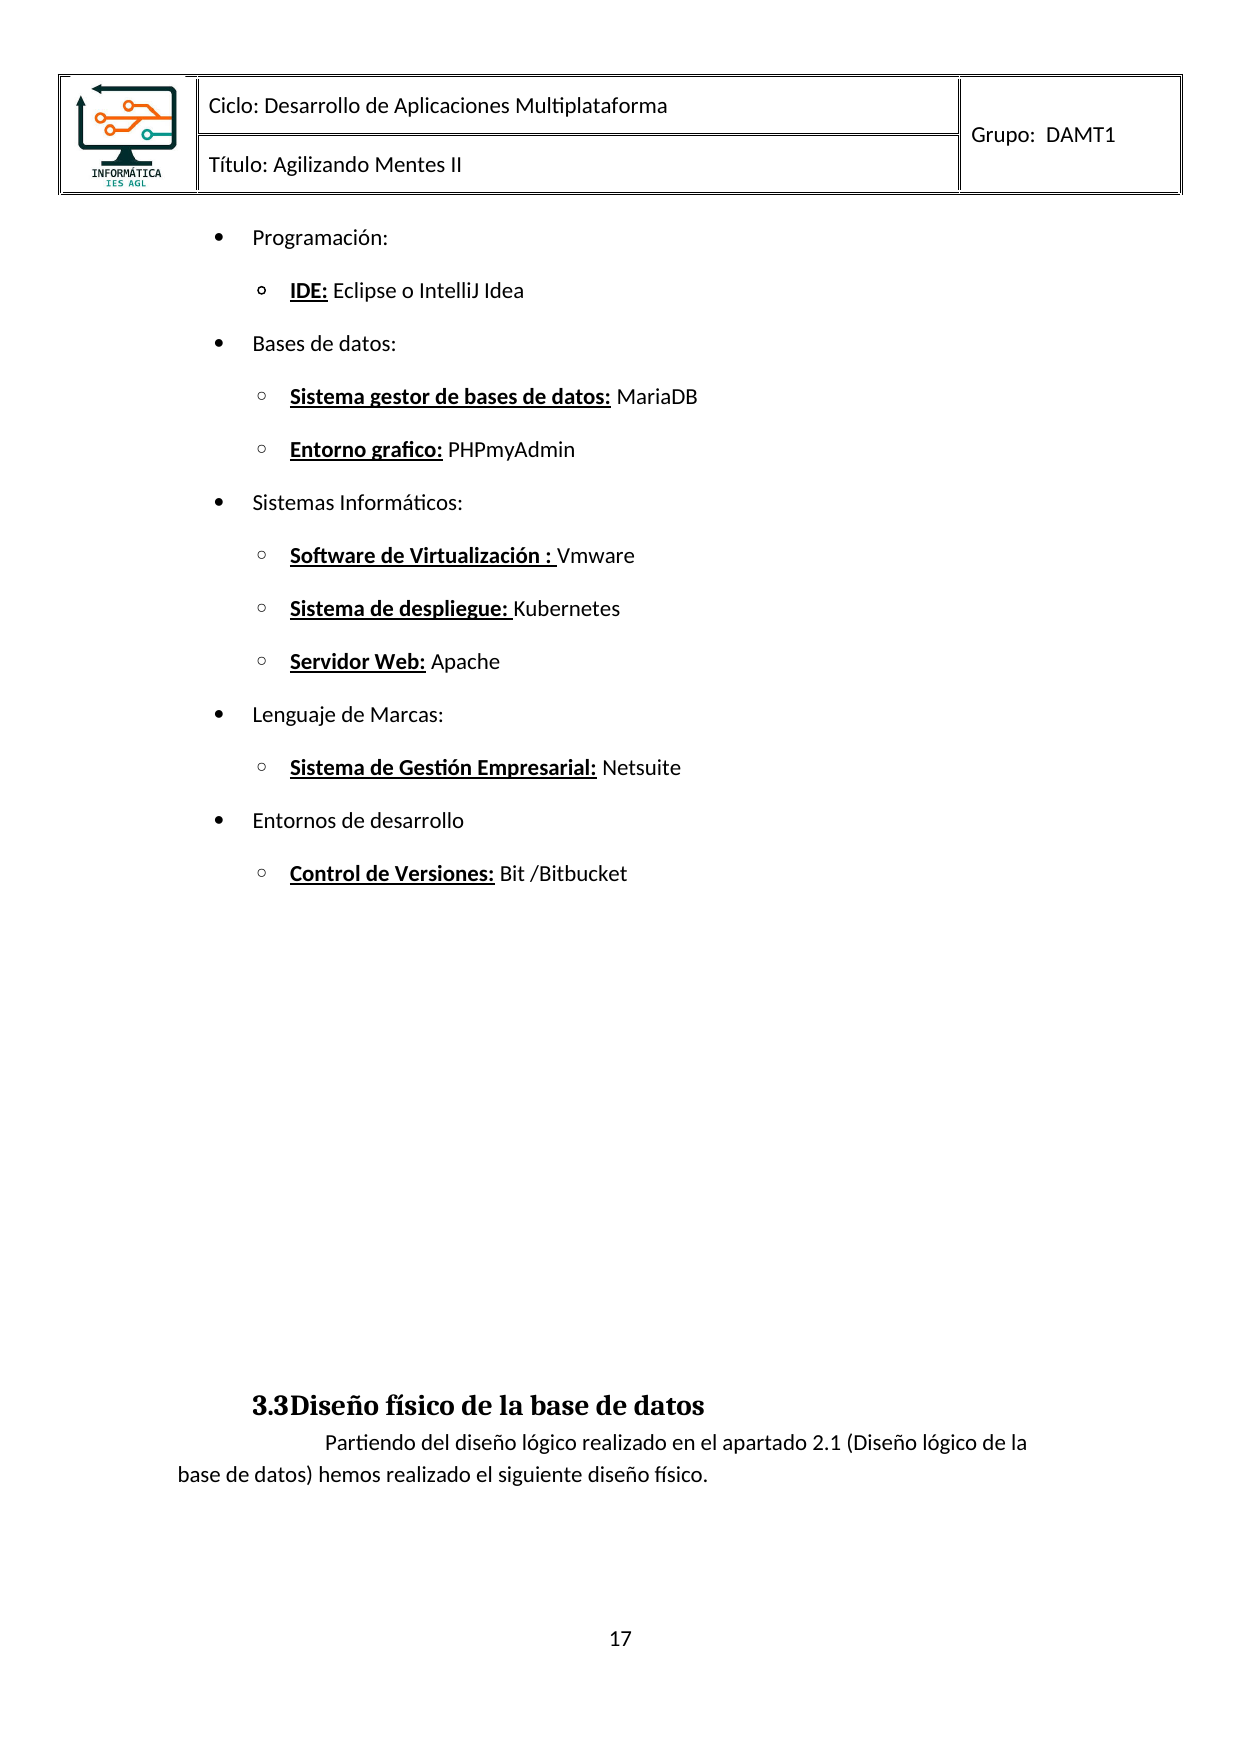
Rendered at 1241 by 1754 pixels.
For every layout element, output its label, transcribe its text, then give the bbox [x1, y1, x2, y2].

list Sistema gestor de bases de datos: MariaDB [252, 382, 1063, 410]
text Partiendo del diseño lógico realizado en el apartado 2.1 (Diseño lógico de la base de datos) hemos realizado el siguiente diseño físico. [177, 1428, 1063, 1488]
list Sistema de Gestión Empresarial: Netsuite [252, 753, 1063, 781]
list Entorno grafico: PHPmyAdmin [252, 435, 1063, 463]
list Sistemas Informáticos: [215, 488, 1063, 516]
list Bases de datos: [215, 329, 1063, 357]
list IDE: Eclipse o IntelliJ Idea [252, 276, 1063, 304]
list Programación: [215, 223, 1063, 251]
list Sistema de despliegue: Kubernetes [252, 594, 1063, 622]
picture [70, 76, 186, 192]
list Servidor Web: Apache [252, 647, 1063, 675]
subtitle Diseño físico de la base de datos [252, 1389, 1063, 1423]
list Software de Virtualización : Vmware [252, 541, 1063, 569]
list Lenguaje de Marcas: [215, 700, 1063, 728]
list Entornos de desarrollo [215, 806, 1063, 834]
list Control de Versiones: Bit /Bitbucket [252, 859, 1063, 887]
